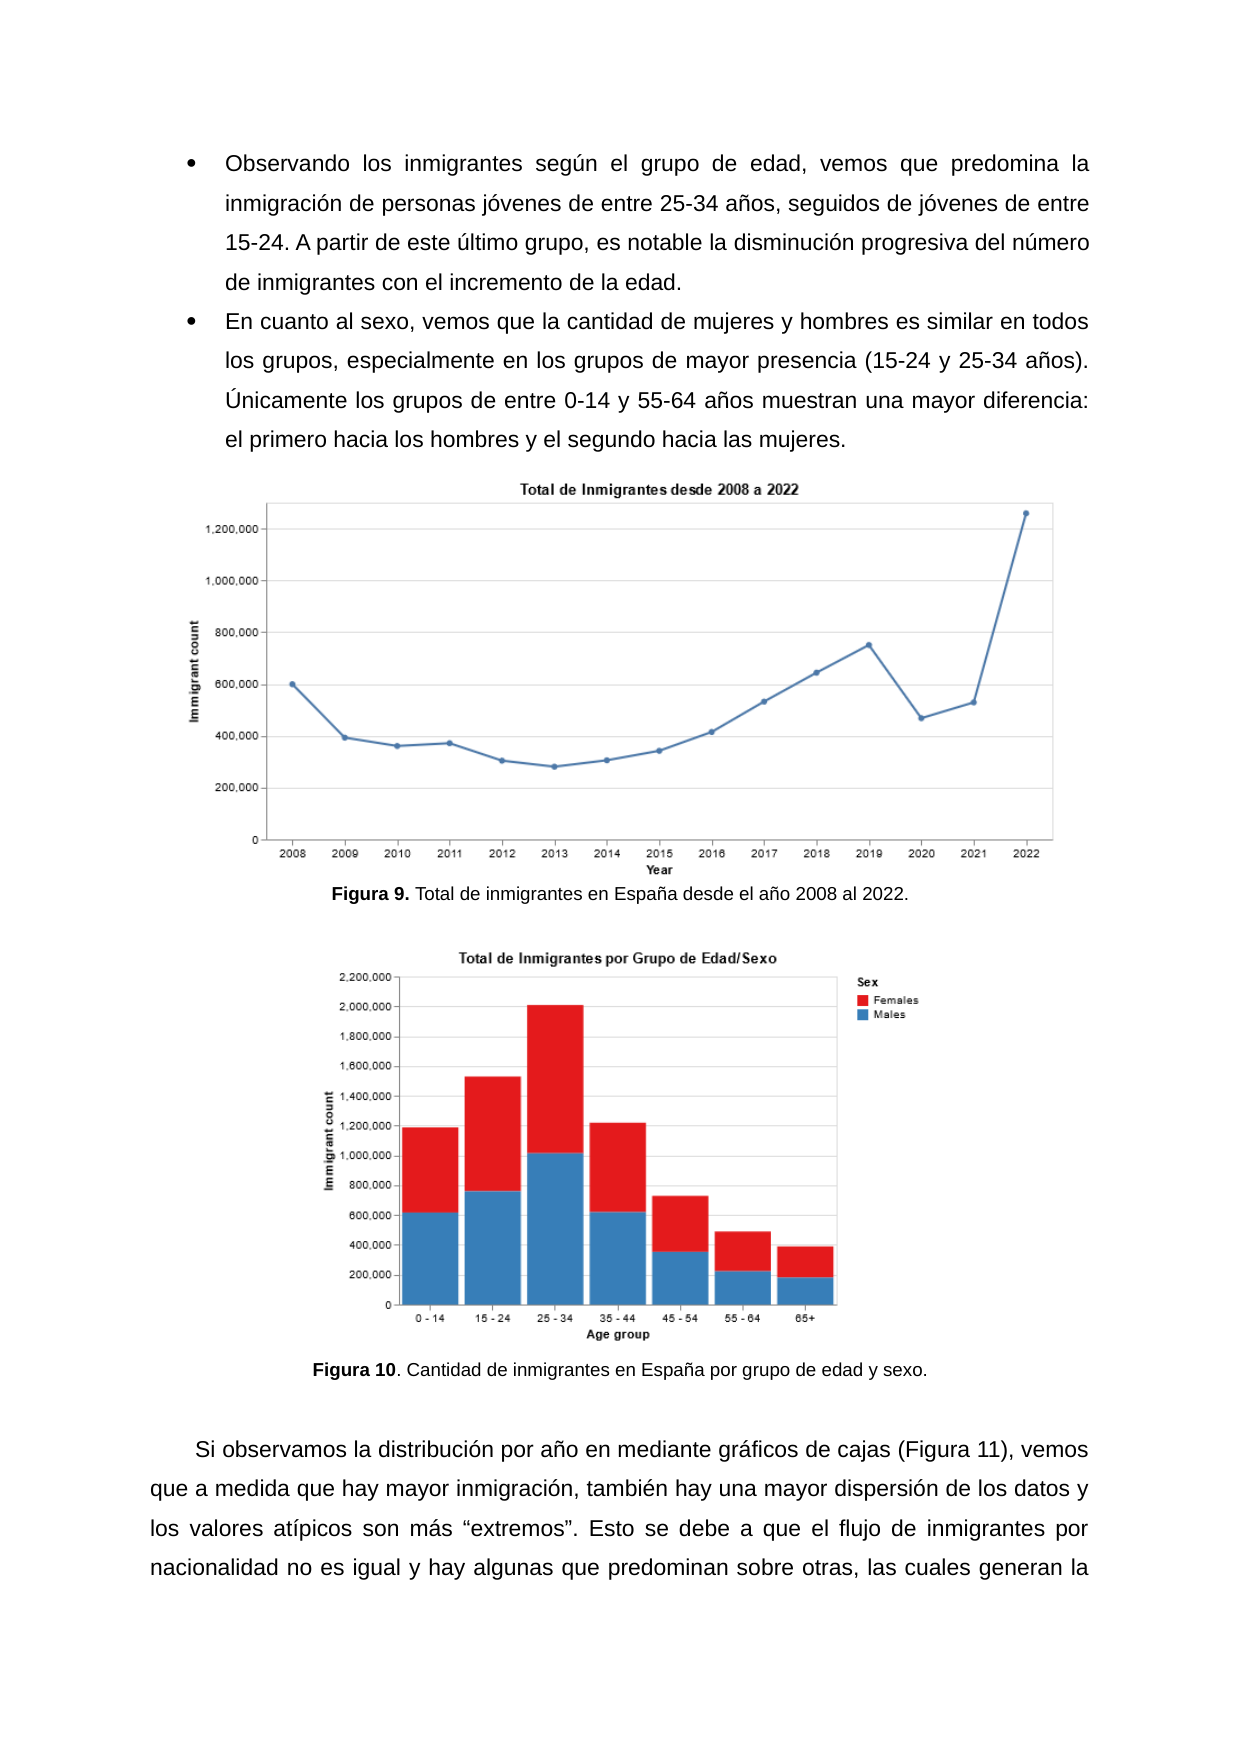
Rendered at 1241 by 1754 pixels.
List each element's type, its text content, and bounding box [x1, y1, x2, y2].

picture [317, 947, 923, 1345]
text Figura 10. Cantidad de inmigrantes en España por grupo de edad y sexo. [150, 1359, 1090, 1381]
text Figura 9. Total de inmigrantes en España desde el año 2008 al 2022. [150, 883, 1090, 905]
picture [182, 478, 1058, 881]
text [150, 1436, 1090, 1581]
list En cuanto al sexo, vemos que la cantidad de mujeres y hombres es similar en todos los grupos, especialmente en los grupos de mayor presencia (15-24 y 25-34 años). Únicamente los grupos de entre 0-14 y 55-64 años muestran una mayor diferencia: el primero hacia los hombres y el segundo hacia las mujeres. [187, 308, 1090, 453]
list Observando los inmigrantes según el grupo de edad, vemos que predomina la inmigración de personas jóvenes de entre 25-34 años, seguidos de jóvenes de entre 15-24. A partir de este último grupo, es notable la disminución progresiva del número de inmigrantes con el incremento de la edad. [187, 150, 1090, 295]
